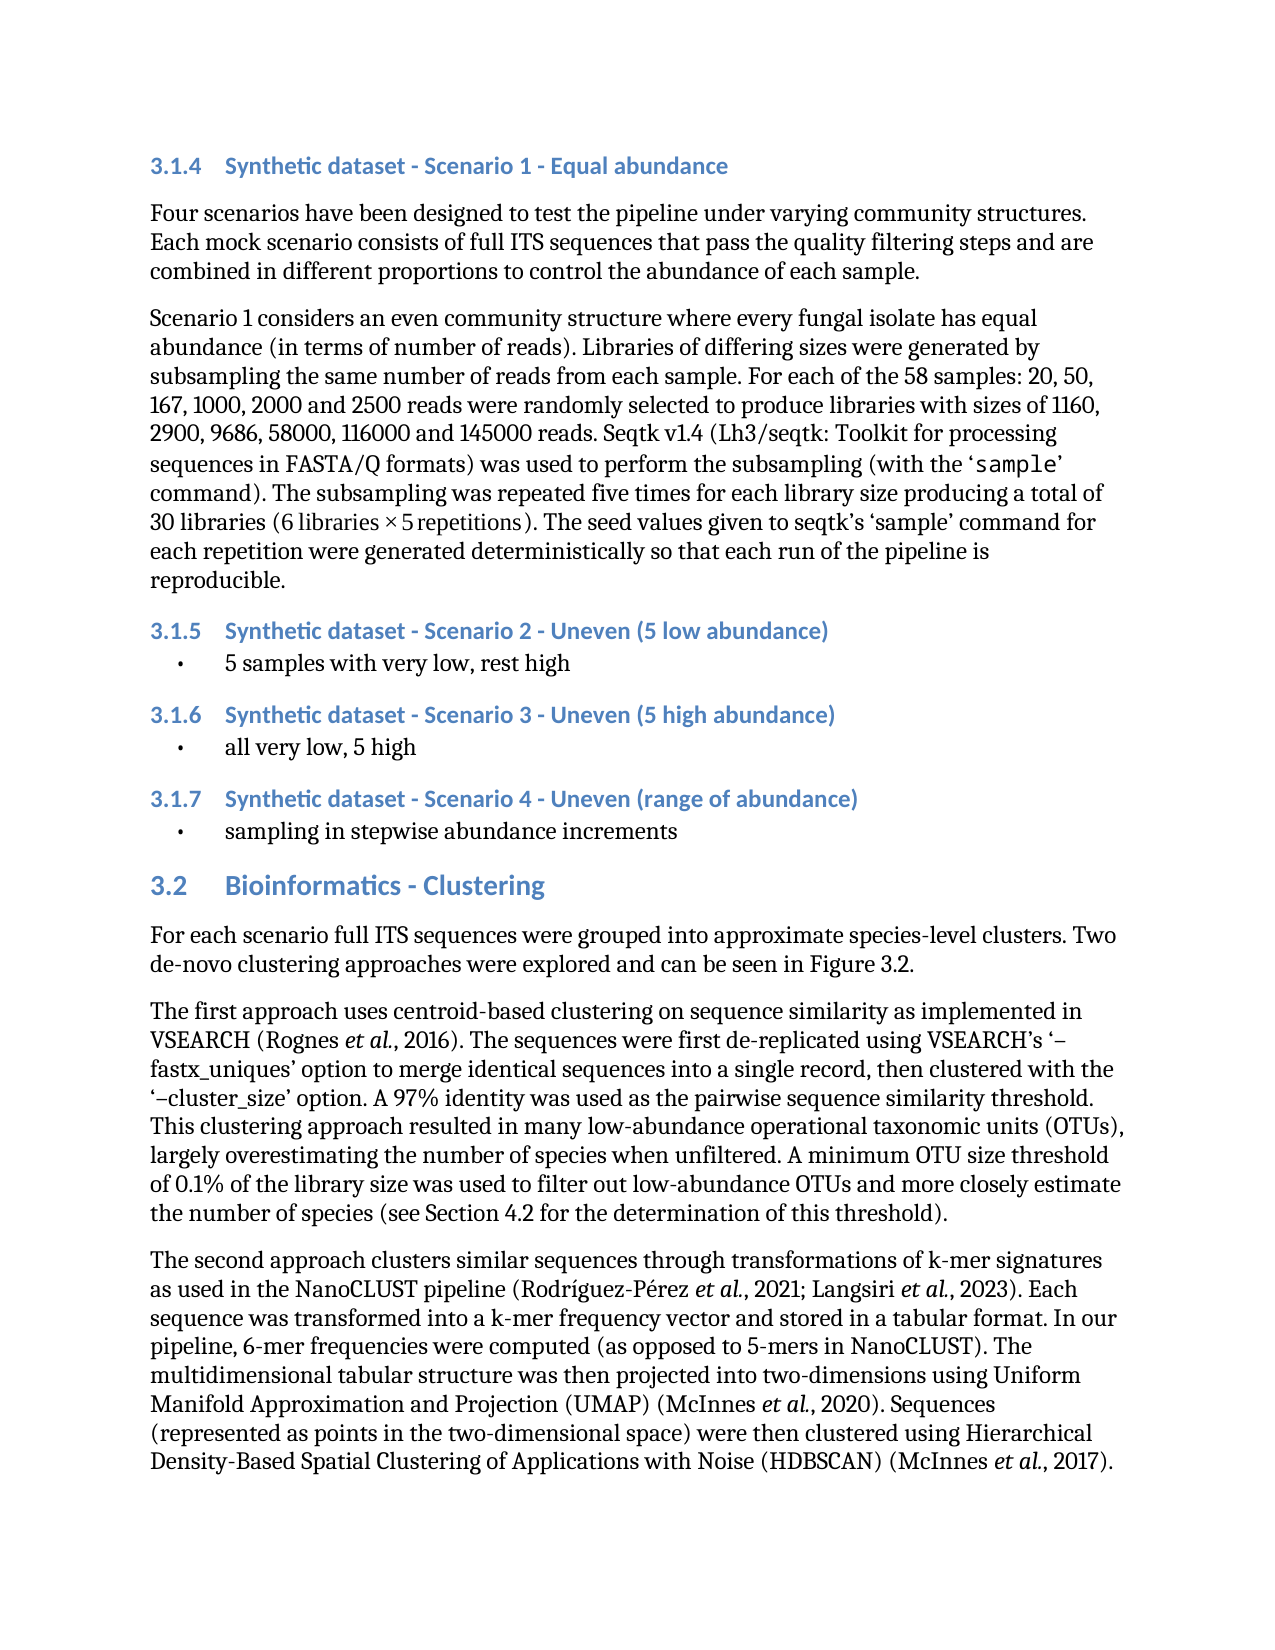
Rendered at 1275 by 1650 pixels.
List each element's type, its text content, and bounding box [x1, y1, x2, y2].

list sampling in stepwise abundance increments [175, 817, 1125, 846]
text Four scenarios have been designed to test the pipeline under varying community structures. Each mock scenario consists of full ITS sequences that pass the quality filtering steps and are combined in different proportions to control the abundance of each sample. [150, 199, 1125, 286]
text Scenario 1 considers an even community structure where every fungal isolate has equal abundance (in terms of number of reads). Libraries of differing sizes were generated by subsampling the same number of reads from each sample. For each of the 58 samples: 20, 50, 167, 1000, 2000 and 2500 reads were randomly selected to produce libraries with sizes of 1160, 2900, 9686, 58000, 116000 and 145000 reads. Seqtk v1.4 (Lh3/seqtk: Toolkit for processing sequences in FASTA/Q formats) was used to perform the subsampling (with the ‘sample’ command). The subsampling was repeated five times for each library size producing a total of 30 libraries (). The seed values given to seqtk’s ‘sample’ command for each repetition were generated deterministically so that each run of the pipeline is reproducible. [150, 304, 1125, 594]
text The first approach uses centroid-based clustering on sequence similarity as implemented in VSEARCH (Rognes et al., 2016). The sequences were first de-replicated using VSEARCH’s ‘–fastx_uniques’ option to merge identical sequences into a single record, then clustered with the ‘–cluster_size’ option. A 97% identity was used as the pairwise sequence similarity threshold. This clustering approach resulted in many low-abundance operational taxonomic units (OTUs), largely overestimating the number of species when unfiltered. A minimum OTU size threshold of 0.1% of the library size was used to filter out low-abundance OTUs and more closely estimate the number of species (see Section 4.2 for the determination of this threshold). [150, 997, 1125, 1227]
subtitle 3.1.4 Synthetic dataset - Scenario 1 - Equal abundance [150, 150, 1125, 181]
subtitle 3.1.6 Synthetic dataset - Scenario 3 - Uneven (5 high abundance) [150, 699, 1125, 729]
list all very low, 5 high [175, 733, 1125, 762]
subtitle 3.2 Bioinformatics - Clustering [150, 867, 1125, 902]
subtitle 3.1.7 Synthetic dataset - Scenario 4 - Uneven (range of abundance) [150, 783, 1125, 813]
list 5 samples with very low, rest high [175, 649, 1125, 678]
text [150, 1246, 1125, 1476]
text For each scenario full ITS sequences were grouped into approximate species-level clusters. Two de-novo clustering approaches were explored and can be seen in Figure 3.2. [150, 921, 1125, 978]
subtitle 3.1.5 Synthetic dataset - Scenario 2 - Uneven (5 low abundance) [150, 615, 1125, 646]
